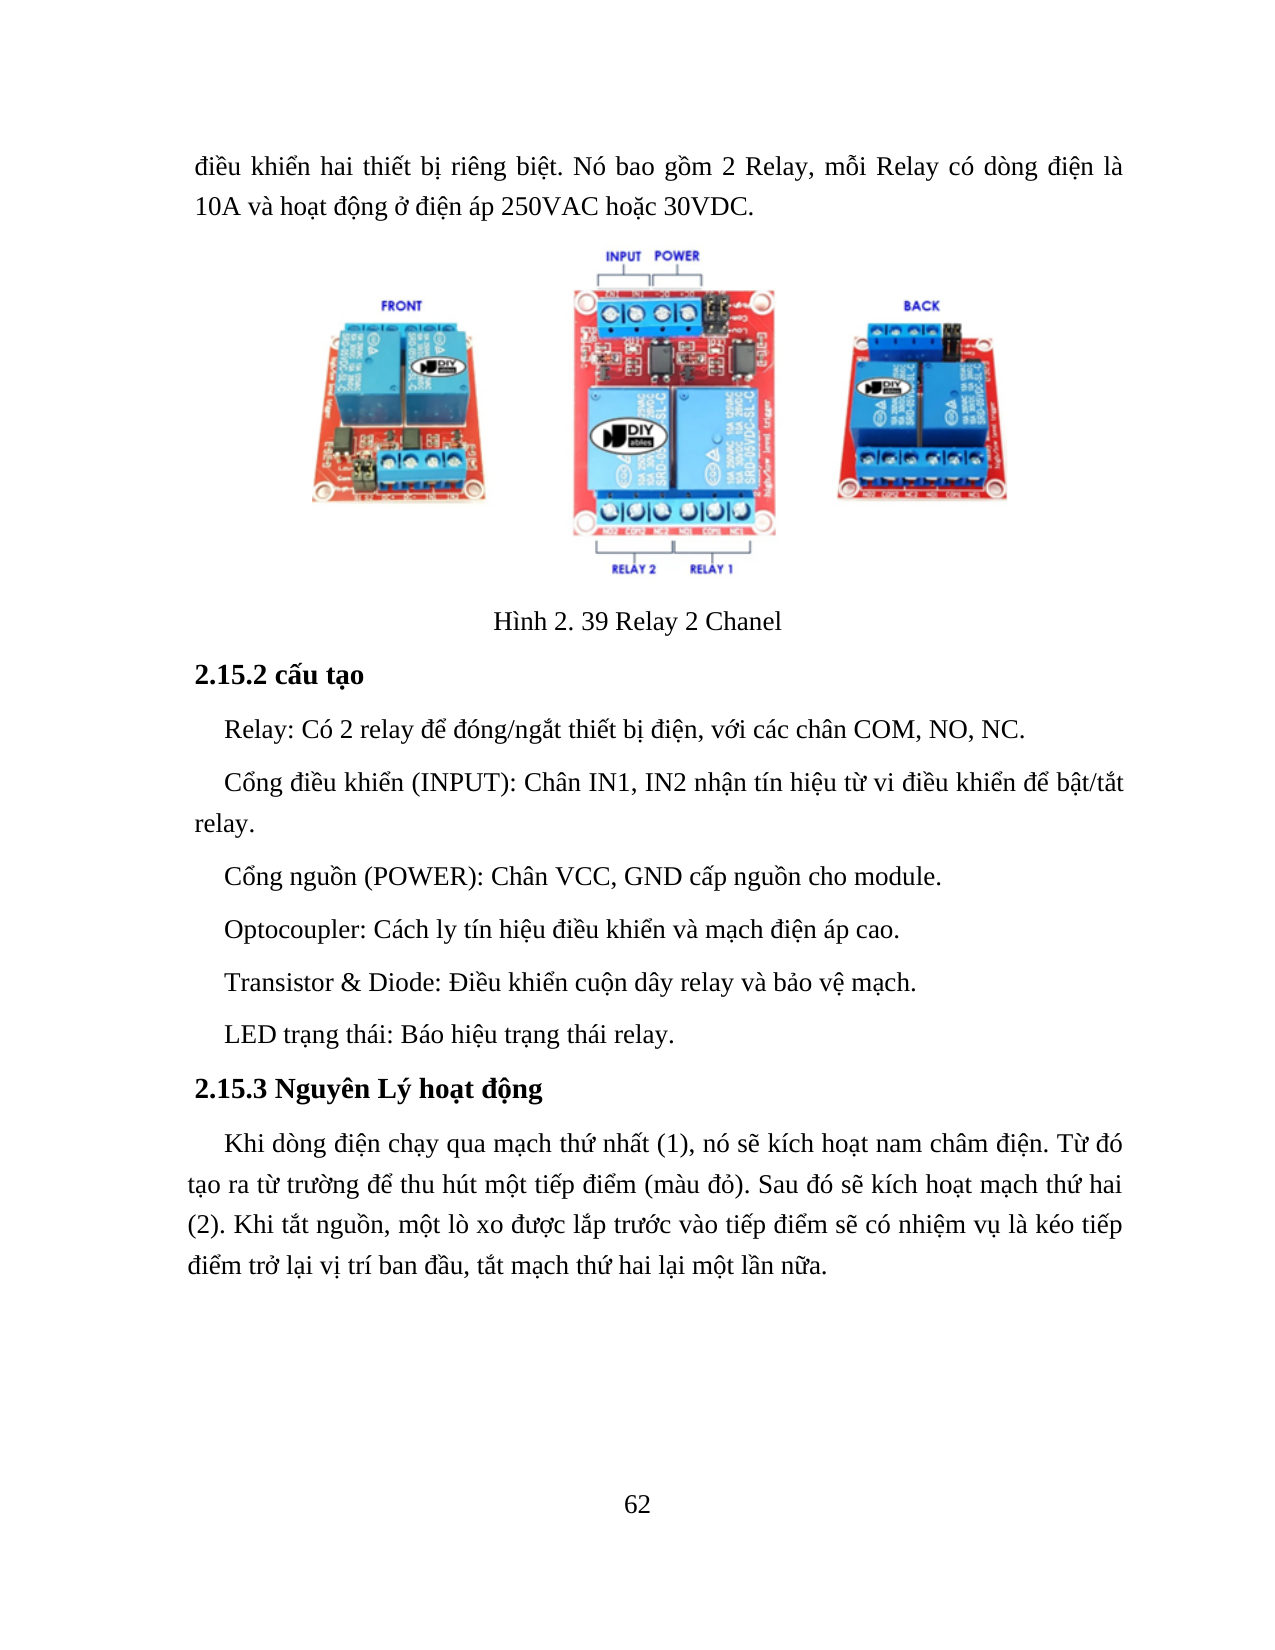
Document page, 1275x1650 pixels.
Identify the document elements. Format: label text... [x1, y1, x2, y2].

subtitle LED trạng thái: Báo hiệu trạng thái relay. [150, 1018, 1125, 1050]
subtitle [194, 150, 1125, 222]
subtitle Cổng nguồn (POWER): Chân VCC, GND cấp nguồn cho module. [194, 860, 1125, 891]
subtitle Cổng điều khiển (INPUT): Chân IN1, IN2 nhận tín hiệu từ vi điều khiển để bật/tắt relay. [194, 766, 1125, 838]
subtitle Transistor & Diode: Điều khiển cuộn dây relay và bảo vệ mạch. [194, 966, 1125, 997]
subtitle Optocoupler: Cách ly tín hiệu điều khiển và mạch điện áp cao. [194, 913, 1125, 944]
subtitle 2.15.3 Nguyên Lý hoạt động [150, 1071, 1125, 1105]
subtitle 2.15.2 cấu tạo [150, 657, 1125, 691]
picture [312, 243, 1008, 583]
subtitle Khi dòng điện chạy qua mạch thứ nhất (1), nó sẽ kích hoạt nam châm điện. Từ đó tạo ra từ trường để thu hút một tiếp điểm (màu đỏ). Sau đó sẽ kích hoạt mạch thứ hai (2). Khi tắt nguồn, một lò xo được lắp trước vào tiếp điểm sẽ có nhiệm vụ là kéo tiếp điểm trở lại vị trí ban đầu, tắt mạch thứ hai lại một lần nữa. [187, 1127, 1125, 1280]
subtitle Relay: Có 2 relay để đóng/ngắt thiết bị điện, với các chân COM, NO, NC. [194, 713, 1125, 745]
